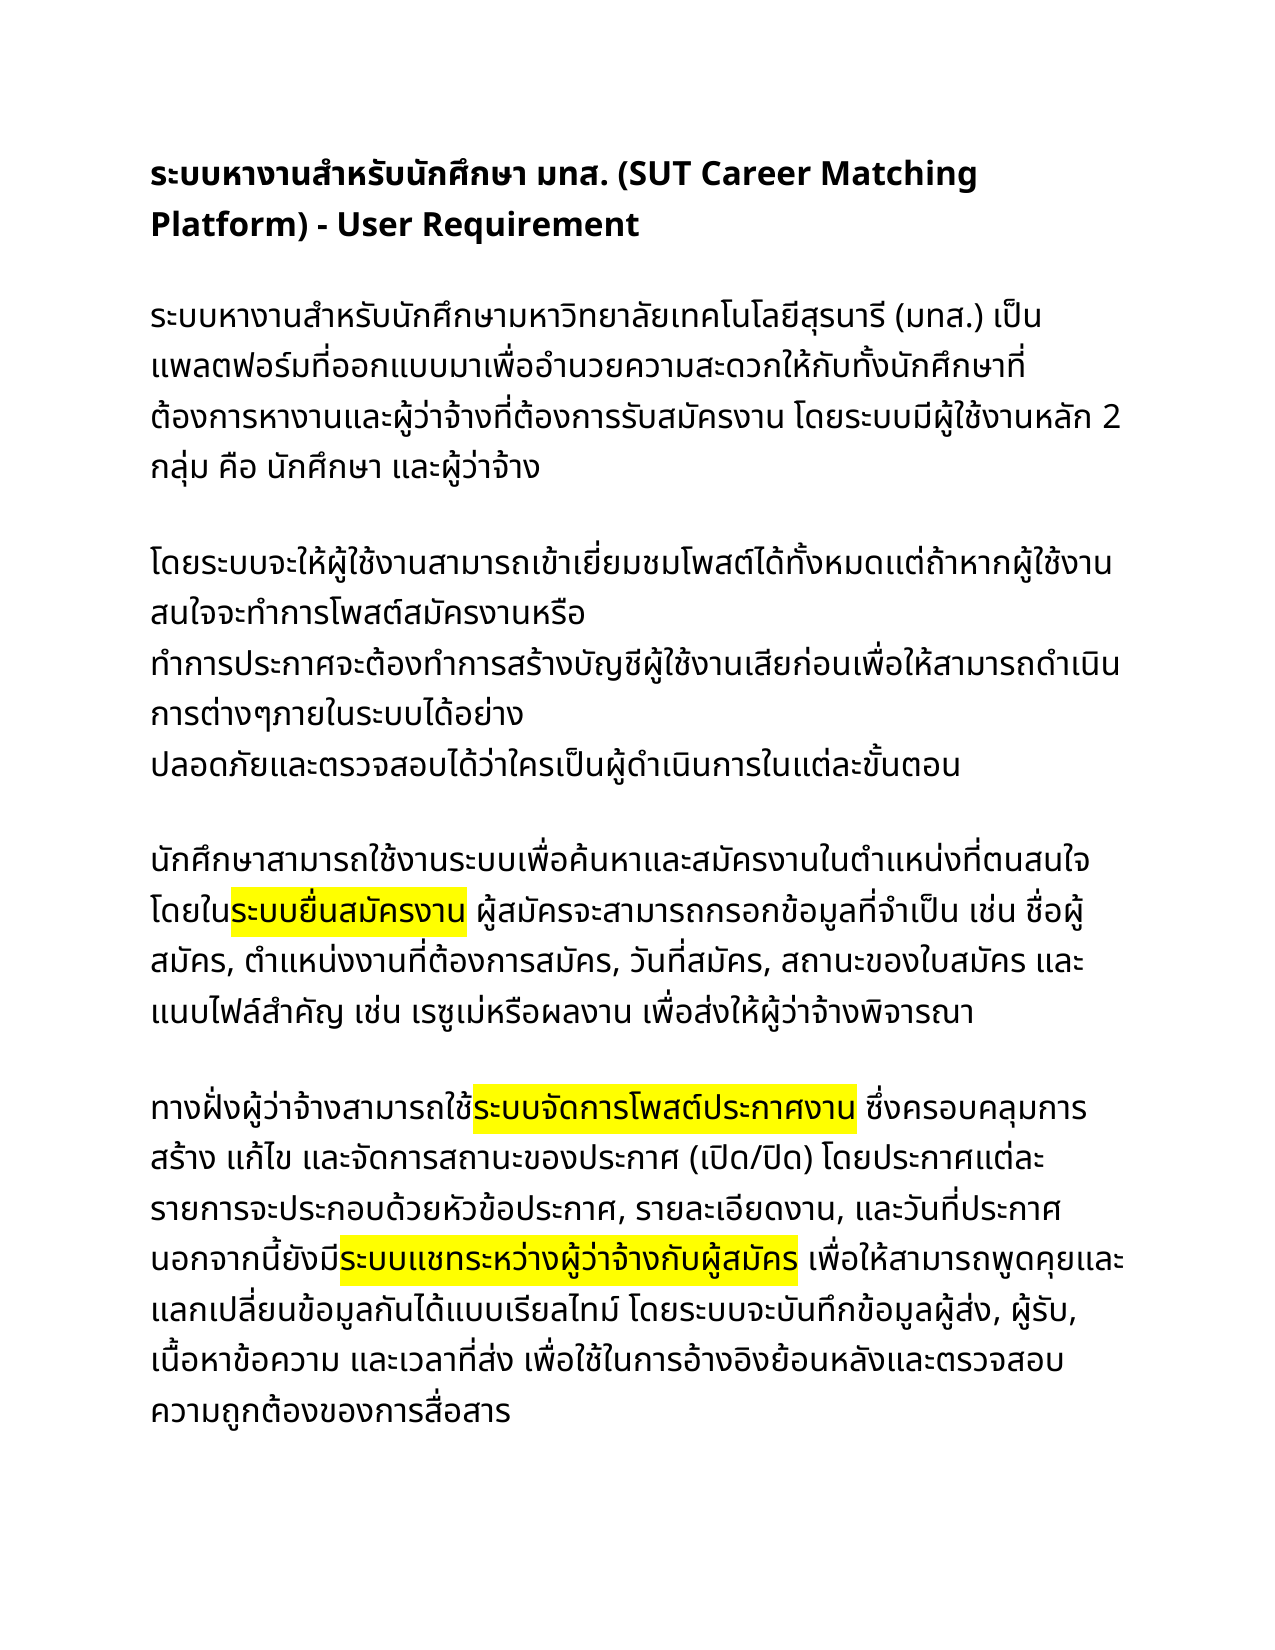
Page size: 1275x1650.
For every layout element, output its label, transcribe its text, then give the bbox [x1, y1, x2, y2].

text ทำการประกาศจะต้องทำการสร้างบัญชีผู้ใช้งานเสียก่อนเพื่อให้สามารถดำเนินการต่างๆภายในระบบได้อย่าง [150, 640, 1125, 741]
text ระบบหางานสำหรับนักศึกษามหาวิทยาลัยเทคโนโลยีสุรนารี (มทส.) เป็นแพลตฟอร์มที่ออกแบบมาเพื่ออำนวยความสะดวกให้กับทั้งนักศึกษาที่ต้องการหางานและผู้ว่าจ้างที่ต้องการรับสมัครงาน โดยระบบมีผู้ใช้งานหลัก 2 กลุ่ม คือ นักศึกษา และผู้ว่าจ้าง [150, 291, 1125, 493]
text โดยระบบจะให้ผู้ใช้งานสามารถเข้าเยี่ยมชมโพสต์ได้ทั้งหมดเเต่ถ้าหากผู้ใช้งานสนใจจะทำการโพสต์สมัครงานหรือ [150, 539, 1125, 640]
text ระบบหางานสำหรับนักศึกษา มทส. (SUT Career Matching Platform) - User Requirement [150, 150, 1125, 246]
text นักศึกษาสามารถใช้งานระบบเพื่อค้นหาและสมัครงานในตำแหน่งที่ตนสนใจ โดยในระบบยื่นสมัครงาน ผู้สมัครจะสามารถกรอกข้อมูลที่จำเป็น เช่น ชื่อผู้สมัคร, ตำแหน่งงานที่ต้องการสมัคร, วันที่สมัคร, สถานะของใบสมัคร และแนบไฟล์สำคัญ เช่น เรซูเม่หรือผลงาน เพื่อส่งให้ผู้ว่าจ้างพิจารณา [150, 836, 1125, 1038]
text ปลอดภัยและตรวจสอบได้ว่าใครเป็นผู้ดำเนินการในแต่ละขั้นตอน [150, 741, 1125, 791]
text ทางฝั่งผู้ว่าจ้างสามารถใช้ระบบจัดการโพสต์ประกาศงาน ซึ่งครอบคลุมการสร้าง แก้ไข และจัดการสถานะของประกาศ (เปิด/ปิด) โดยประกาศแต่ละรายการจะประกอบด้วยหัวข้อประกาศ, รายละเอียดงาน, และวันที่ประกาศ นอกจากนี้ยังมีระบบแชทระหว่างผู้ว่าจ้างกับผู้สมัคร เพื่อให้สามารถพูดคุยและแลกเปลี่ยนข้อมูลกันได้แบบเรียลไทม์ โดยระบบจะบันทึกข้อมูลผู้ส่ง, ผู้รับ, เนื้อหาข้อความ และเวลาที่ส่ง เพื่อใช้ในการอ้างอิงย้อนหลังและตรวจสอบความถูกต้องของการสื่อสาร [150, 1084, 1125, 1437]
